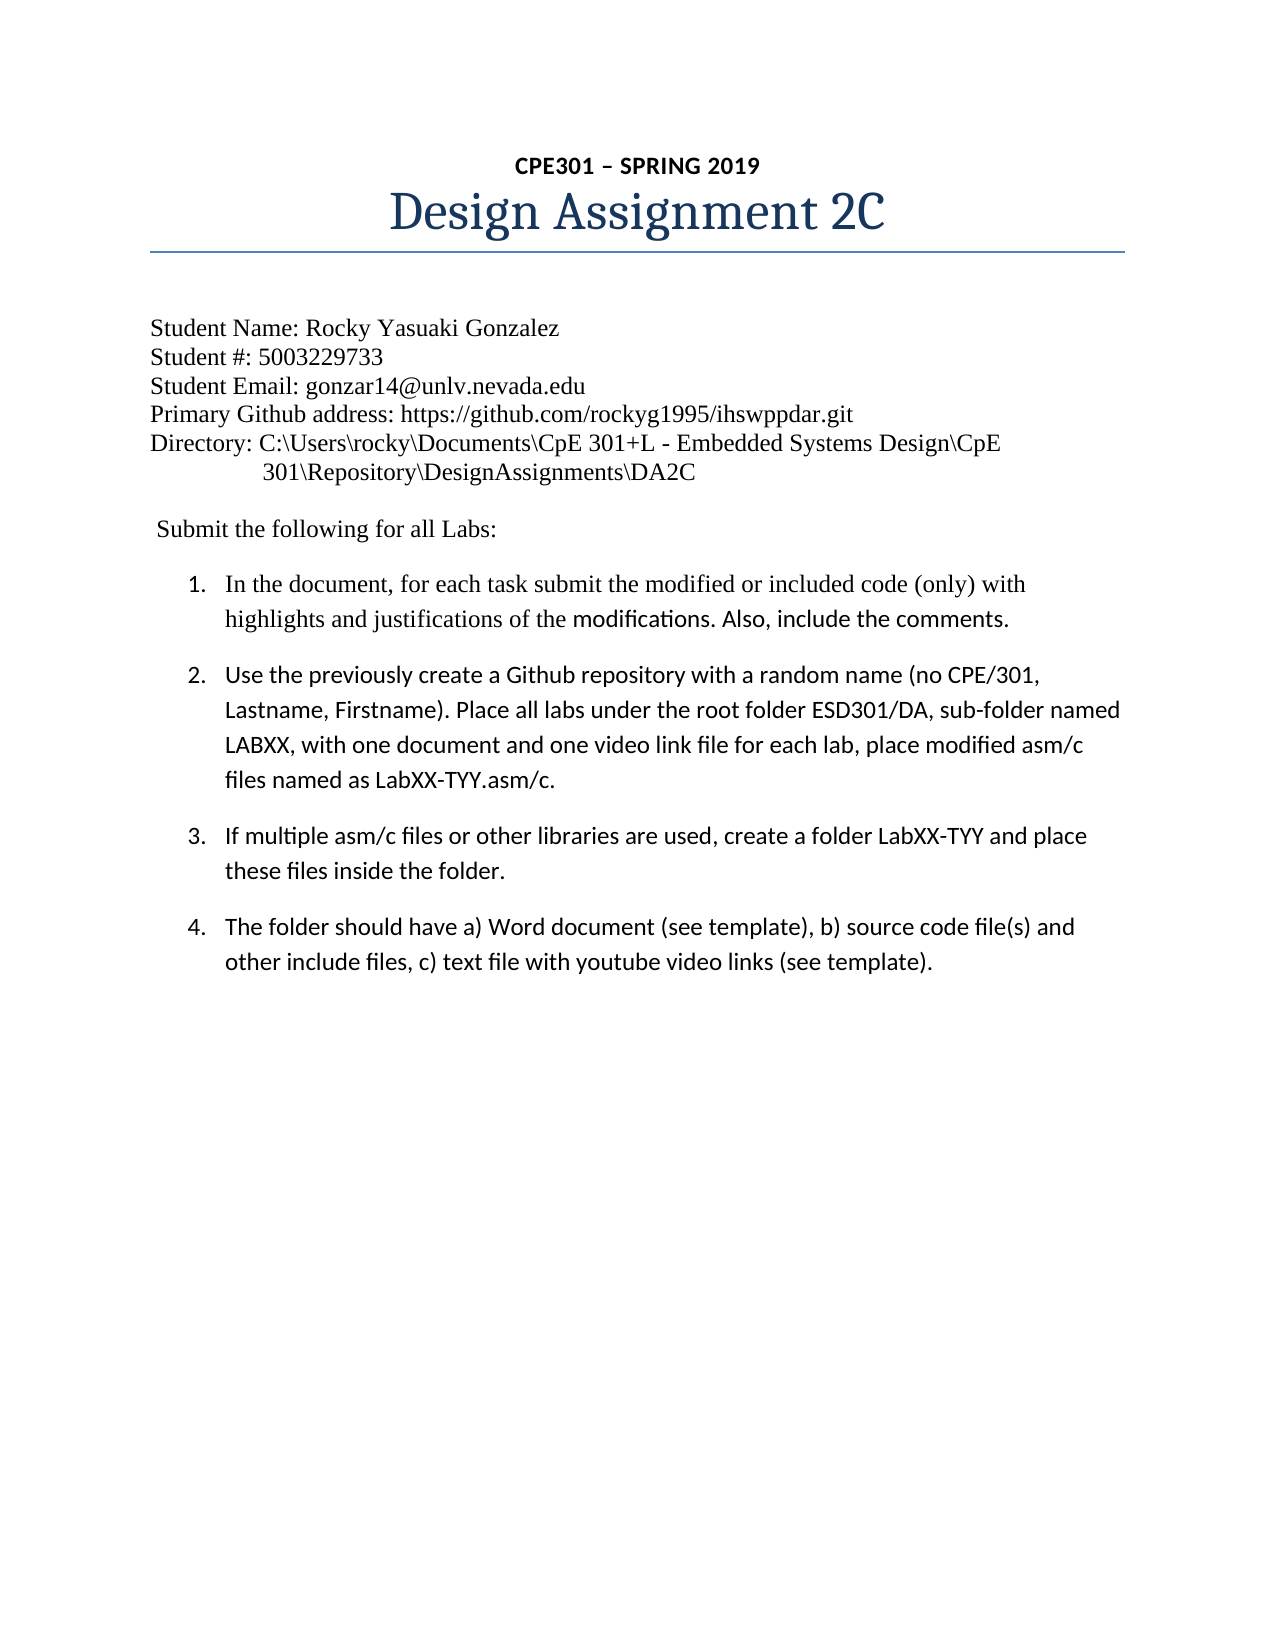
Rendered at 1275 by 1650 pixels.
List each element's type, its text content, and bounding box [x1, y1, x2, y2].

text Student Email: gonzar14@unlv.nevada.edu [150, 371, 1125, 399]
text Student #: 5003229733 [150, 342, 1125, 371]
list Use the previously create a Github repository with a random name (no CPE/301, Lastname, Firstname). Place all labs under the root folder ESD301/DA, sub-folder named LABXX, with one document and one video link file for each lab, place modified asm/c files named as LabXX-TYY.asm/c. [187, 659, 1125, 795]
text Primary Github address: https://github.com/rockyg1995/ihswppdar.git [150, 399, 1125, 428]
text CPE301 – SPRING 2019 [150, 150, 1125, 181]
title Design Assignment 2C [150, 181, 1125, 251]
text 301\Repository\DesignAssignments\DA2C [225, 457, 1125, 486]
list If multiple asm/c files or other libraries are used, create a folder LabXX-TYY and place these files inside the folder. [187, 820, 1125, 886]
text Submit the following for all Labs: [150, 514, 1125, 543]
list In the document, for each task submit the modified or included code (only) with highlights and justifications of the modifications. Also, include the comments. [187, 568, 1125, 634]
list The folder should have a) Word document (see template), b) source code file(s) and other include files, c) text file with youtube video links (see template). [187, 911, 1125, 976]
text Directory: C:\Users\rocky\Documents\CpE 301+L - Embedded Systems Design\CpE [150, 428, 1125, 457]
text Student Name: Rocky Yasuaki Gonzalez [150, 313, 1125, 342]
